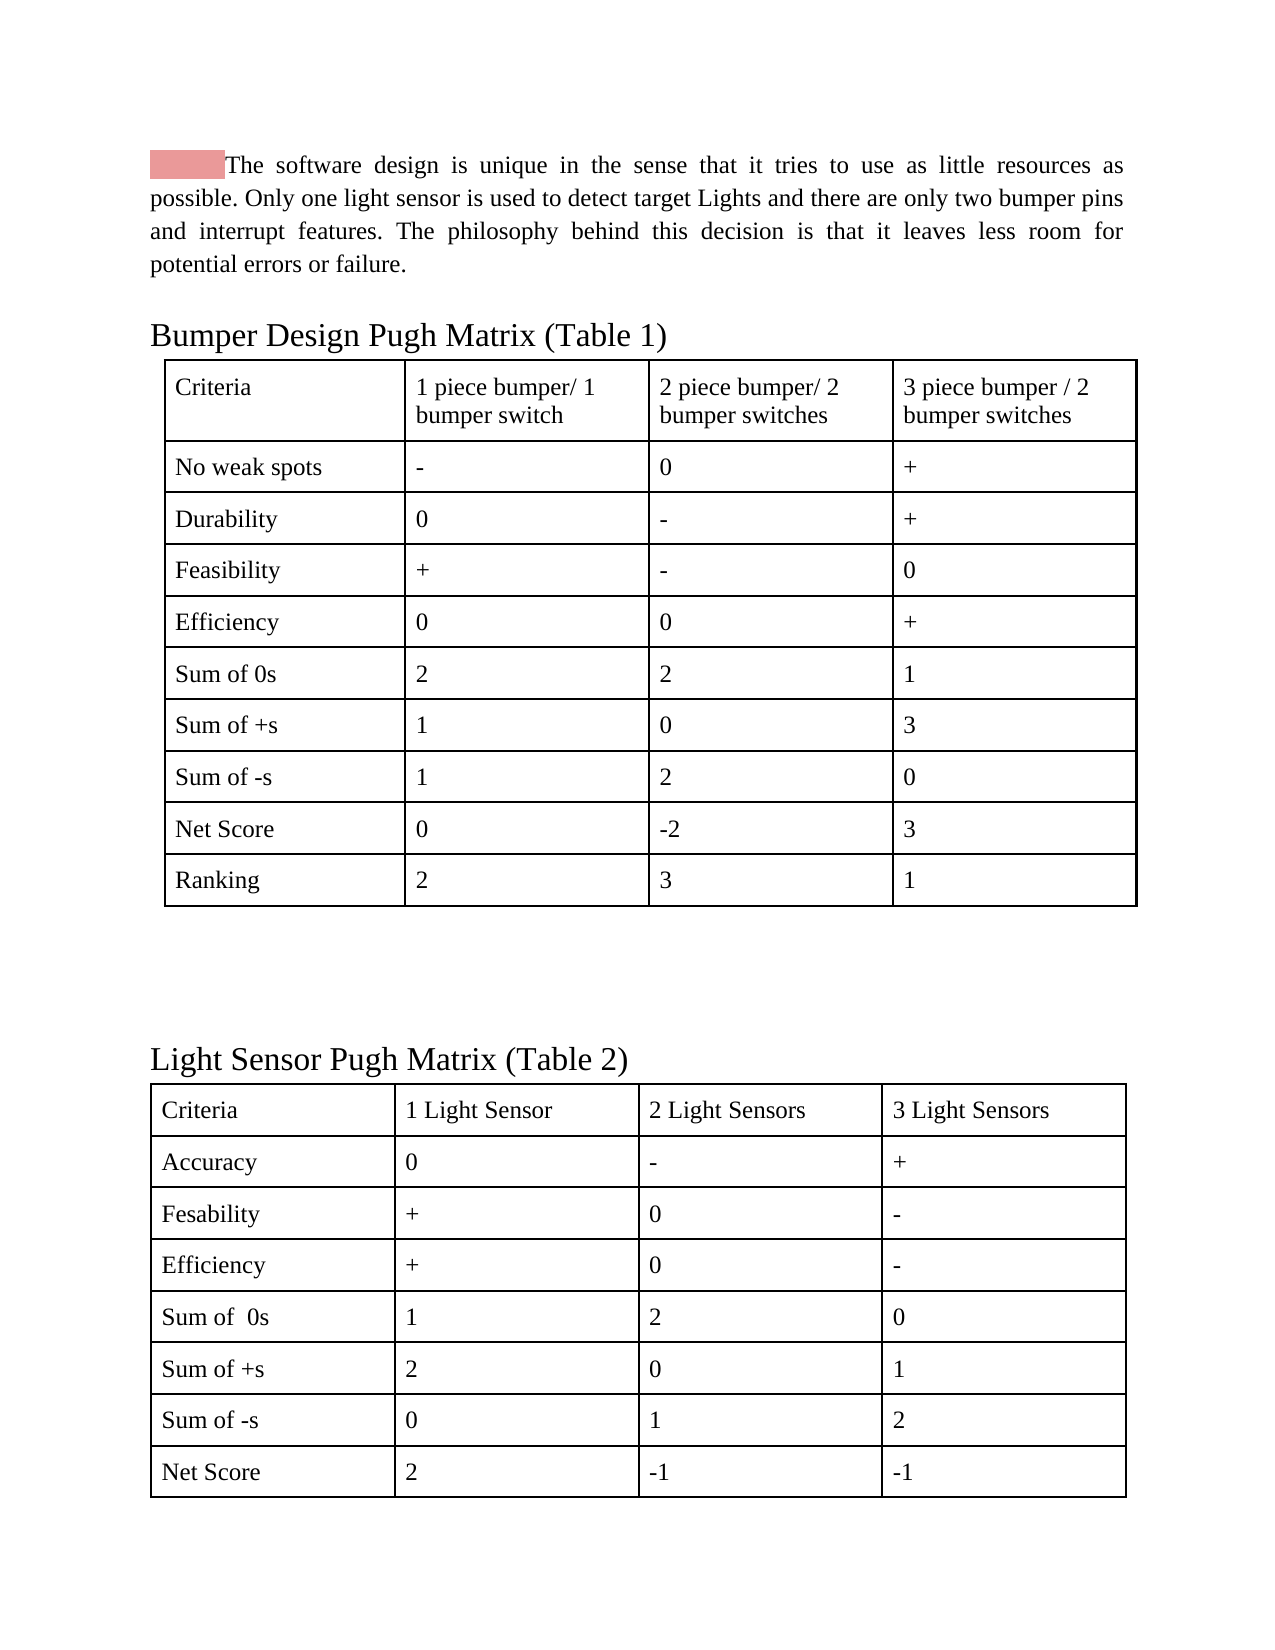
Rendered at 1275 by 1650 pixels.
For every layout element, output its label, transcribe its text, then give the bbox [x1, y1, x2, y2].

table_cell - [883, 1240, 1125, 1289]
table_cell 3 [894, 700, 1135, 749]
table_header 2 Light Sensors [640, 1085, 881, 1134]
table_cell + [883, 1137, 1125, 1186]
text Bumper Design Pugh Matrix (Table 1) [150, 315, 1125, 353]
table_cell 0 [640, 1240, 881, 1289]
table_header Criteria [152, 1085, 394, 1134]
table_cell 2 [396, 1343, 638, 1393]
table_cell 1 [406, 752, 648, 801]
table_cell 2 [640, 1292, 881, 1341]
table_cell + [894, 597, 1135, 646]
table_cell 2 [883, 1395, 1125, 1444]
table_header 3 Light Sensors [883, 1085, 1125, 1134]
table_cell 0 [406, 493, 648, 543]
table_cell 1 [894, 855, 1135, 904]
table_cell 0 [883, 1292, 1125, 1341]
table_cell 0 [396, 1137, 638, 1186]
table_cell Durability [166, 493, 404, 543]
table_cell + [396, 1240, 638, 1289]
table_cell 1 [640, 1395, 881, 1444]
table_cell Efficiency [166, 597, 404, 646]
table_cell 2 [406, 855, 648, 904]
table_cell 0 [406, 803, 648, 853]
text The software design is unique in the sense that it tries to use as little resources as possible. Only one light sensor is used to detect target Lights and there are only two bumper pins and interrupt features. The philosophy behind this decision is that it leaves less room for potential errors or failure. [150, 150, 1125, 278]
table_cell - [640, 1137, 881, 1186]
table_cell 1 [894, 648, 1135, 698]
table_cell Sum of +s [152, 1343, 394, 1393]
table_cell Sum of -s [152, 1395, 394, 1444]
table_cell No weak spots [166, 442, 404, 491]
table_cell - [650, 545, 892, 594]
table_cell 3 [650, 855, 892, 904]
table_cell 2 [396, 1447, 638, 1496]
table_cell 0 [650, 442, 892, 491]
table_cell 0 [650, 700, 892, 749]
table_cell 1 [406, 700, 648, 749]
table_header Criteria [166, 361, 404, 439]
table_cell + [894, 493, 1135, 543]
table_cell Net Score [152, 1447, 394, 1496]
table_cell -1 [640, 1447, 881, 1496]
table_cell Sum of 0s [166, 648, 404, 698]
table_header 1 Light Sensor [396, 1085, 638, 1134]
table_cell 1 [396, 1292, 638, 1341]
table_cell Accuracy [152, 1137, 394, 1186]
text Light Sensor Pugh Matrix (Table 2) [150, 1039, 1125, 1077]
table_cell 0 [894, 545, 1135, 594]
table_cell - [883, 1188, 1125, 1238]
table_cell 2 [650, 648, 892, 698]
table_cell - [406, 442, 648, 491]
table_cell 2 [650, 752, 892, 801]
table_cell + [894, 442, 1135, 491]
table_cell 0 [406, 597, 648, 646]
table_cell 0 [640, 1343, 881, 1393]
table_cell Sum of +s [166, 700, 404, 749]
table_cell Efficiency [152, 1240, 394, 1289]
table_cell 1 [883, 1343, 1125, 1393]
table_header 1 piece bumper/ 1 bumper switch [406, 361, 648, 439]
table_header 2 piece bumper/ 2 bumper switches [650, 361, 892, 439]
table_cell + [406, 545, 648, 594]
table_cell -2 [650, 803, 892, 853]
table_cell - [650, 493, 892, 543]
table_cell Ranking [166, 855, 404, 904]
table_cell 0 [894, 752, 1135, 801]
table_cell Net Score [166, 803, 404, 853]
table_header 3 piece bumper / 2 bumper switches [894, 361, 1135, 439]
table_cell 2 [406, 648, 648, 698]
table_cell + [396, 1188, 638, 1238]
table_cell Sum of 0s [152, 1292, 394, 1341]
table_cell 0 [640, 1188, 881, 1238]
table_cell Feasibility [166, 545, 404, 594]
table_cell Fesability [152, 1188, 394, 1238]
table_cell 0 [396, 1395, 638, 1444]
table_cell 3 [894, 803, 1135, 853]
table_cell -1 [883, 1447, 1125, 1496]
table_cell 0 [650, 597, 892, 646]
table_cell Sum of -s [166, 752, 404, 801]
